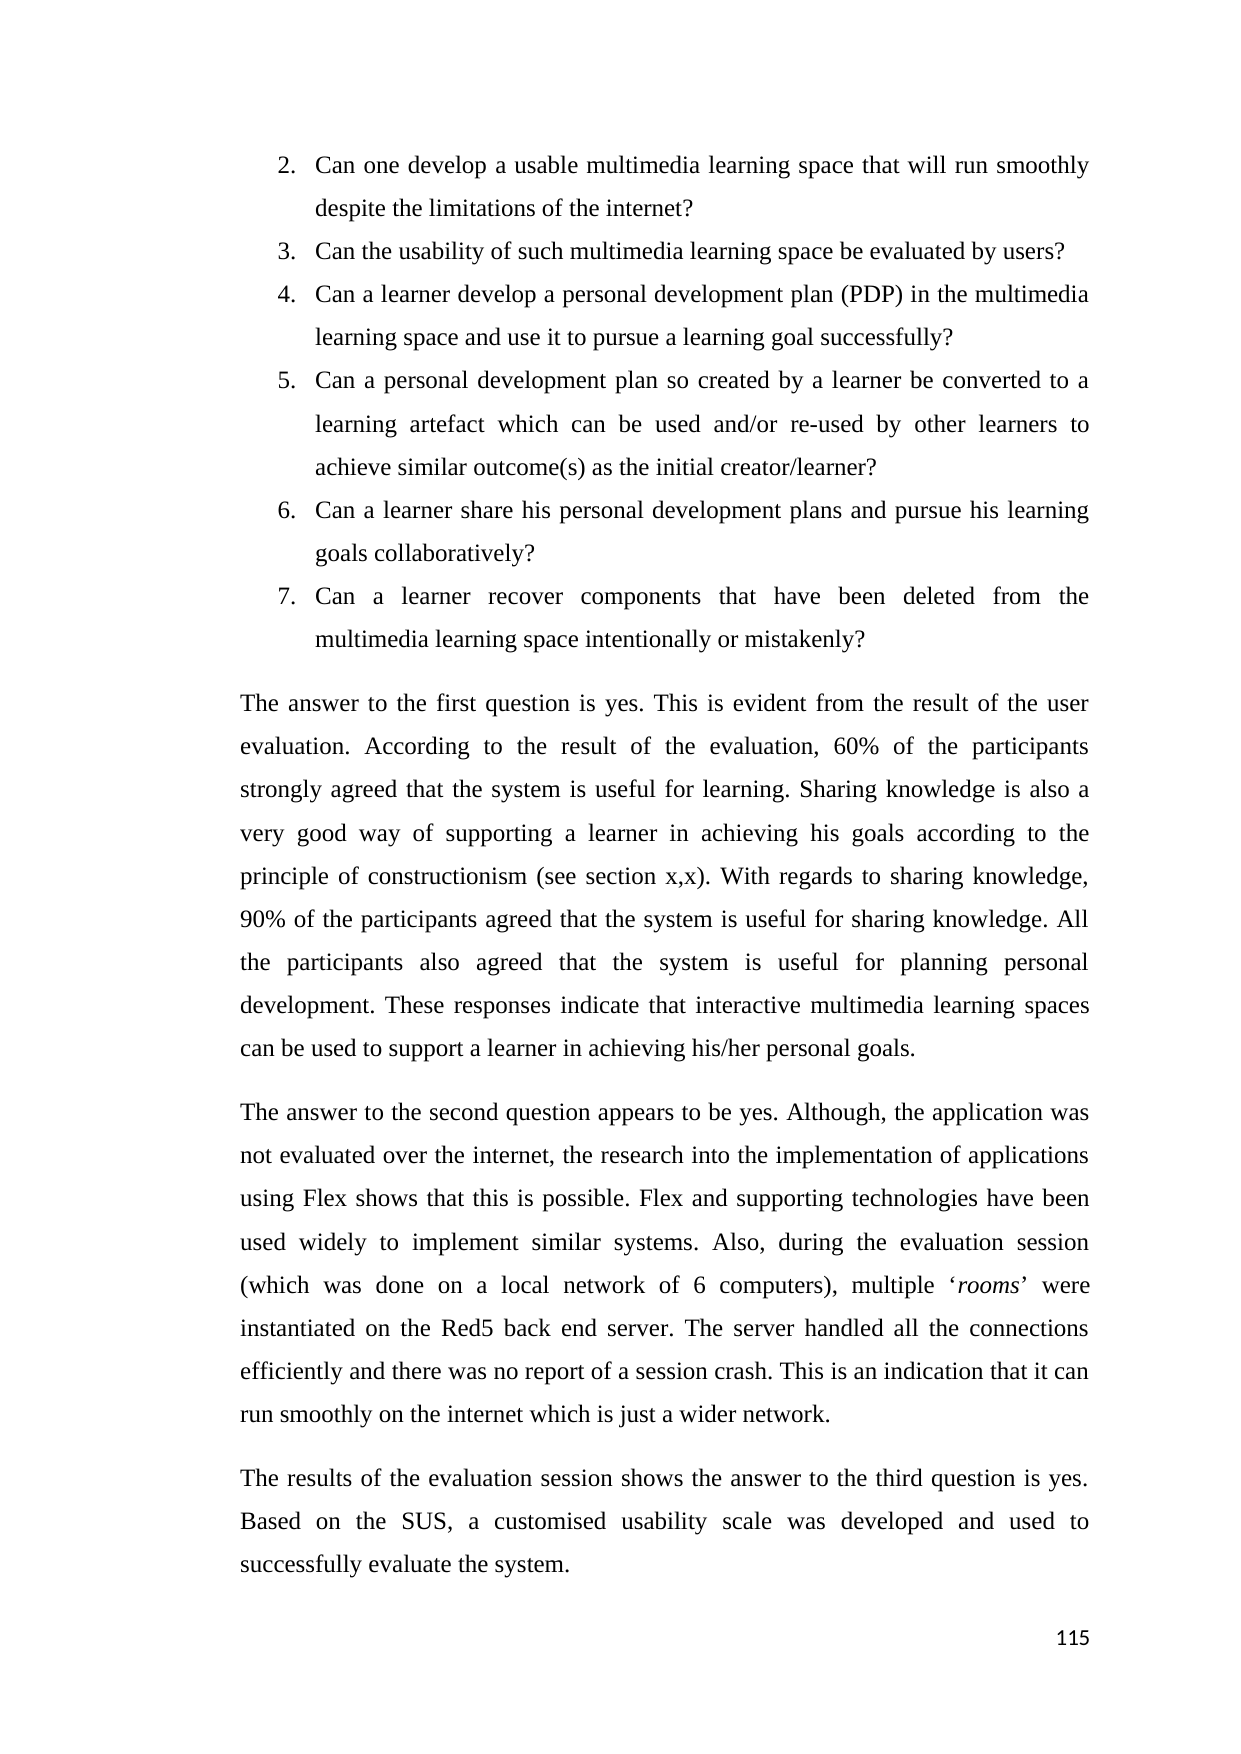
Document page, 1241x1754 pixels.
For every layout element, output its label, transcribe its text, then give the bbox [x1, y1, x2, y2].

text The answer to the first question is yes. This is evident from the result of the user evaluation. According to the result of the evaluation, 60% of the participants strongly agreed that the system is useful for learning. Sharing knowledge is also a very good way of supporting a learner in achieving his goals according to the principle of constructionism (see section x,x). With regards to sharing knowledge, 90% of the participants agreed that the system is useful for sharing knowledge. All the participants also agreed that the system is useful for planning personal development. These responses indicate that interactive multimedia learning spaces can be used to support a learner in achieving his/her personal goals. [240, 688, 1090, 1062]
list Can a learner develop a personal development plan (PDP) in the multimedia learning space and use it to pursue a learning goal successfully? [277, 279, 1090, 351]
list Can a personal development plan so created by a learner be converted to a learning artefact which can be used and/or re-used by other learners to achieve similar outcome(s) as the initial creator/learner? [277, 366, 1090, 481]
list Can a learner share his personal development plans and pursue his learning goals collaboratively? [277, 495, 1090, 567]
list Can the usability of such multimedia learning space be evaluated by users? [277, 236, 1090, 265]
list Can one develop a usable multimedia learning space that will run smoothly despite the limitations of the internet? [277, 150, 1090, 222]
text The results of the evaluation session shows the answer to the third question is yes. Based on the SUS, a customised usability scale was developed and used to successfully evaluate the system. [240, 1463, 1090, 1578]
text The answer to the second question appears to be yes. Although, the application was not evaluated over the internet, the research into the implementation of applications using Flex shows that this is possible. Flex and supporting technologies have been used widely to implement similar systems. Also, during the evaluation session (which was done on a local network of 6 computers), multiple ‘rooms’ were instantiated on the Red5 back end server. The server handled all the connections efficiently and there was no report of a session crash. This is an indication that it can run smoothly on the internet which is just a wider network. [240, 1097, 1090, 1428]
list Can a learner recover components that have been deleted from the multimedia learning space intentionally or mistakenly? [277, 581, 1090, 653]
